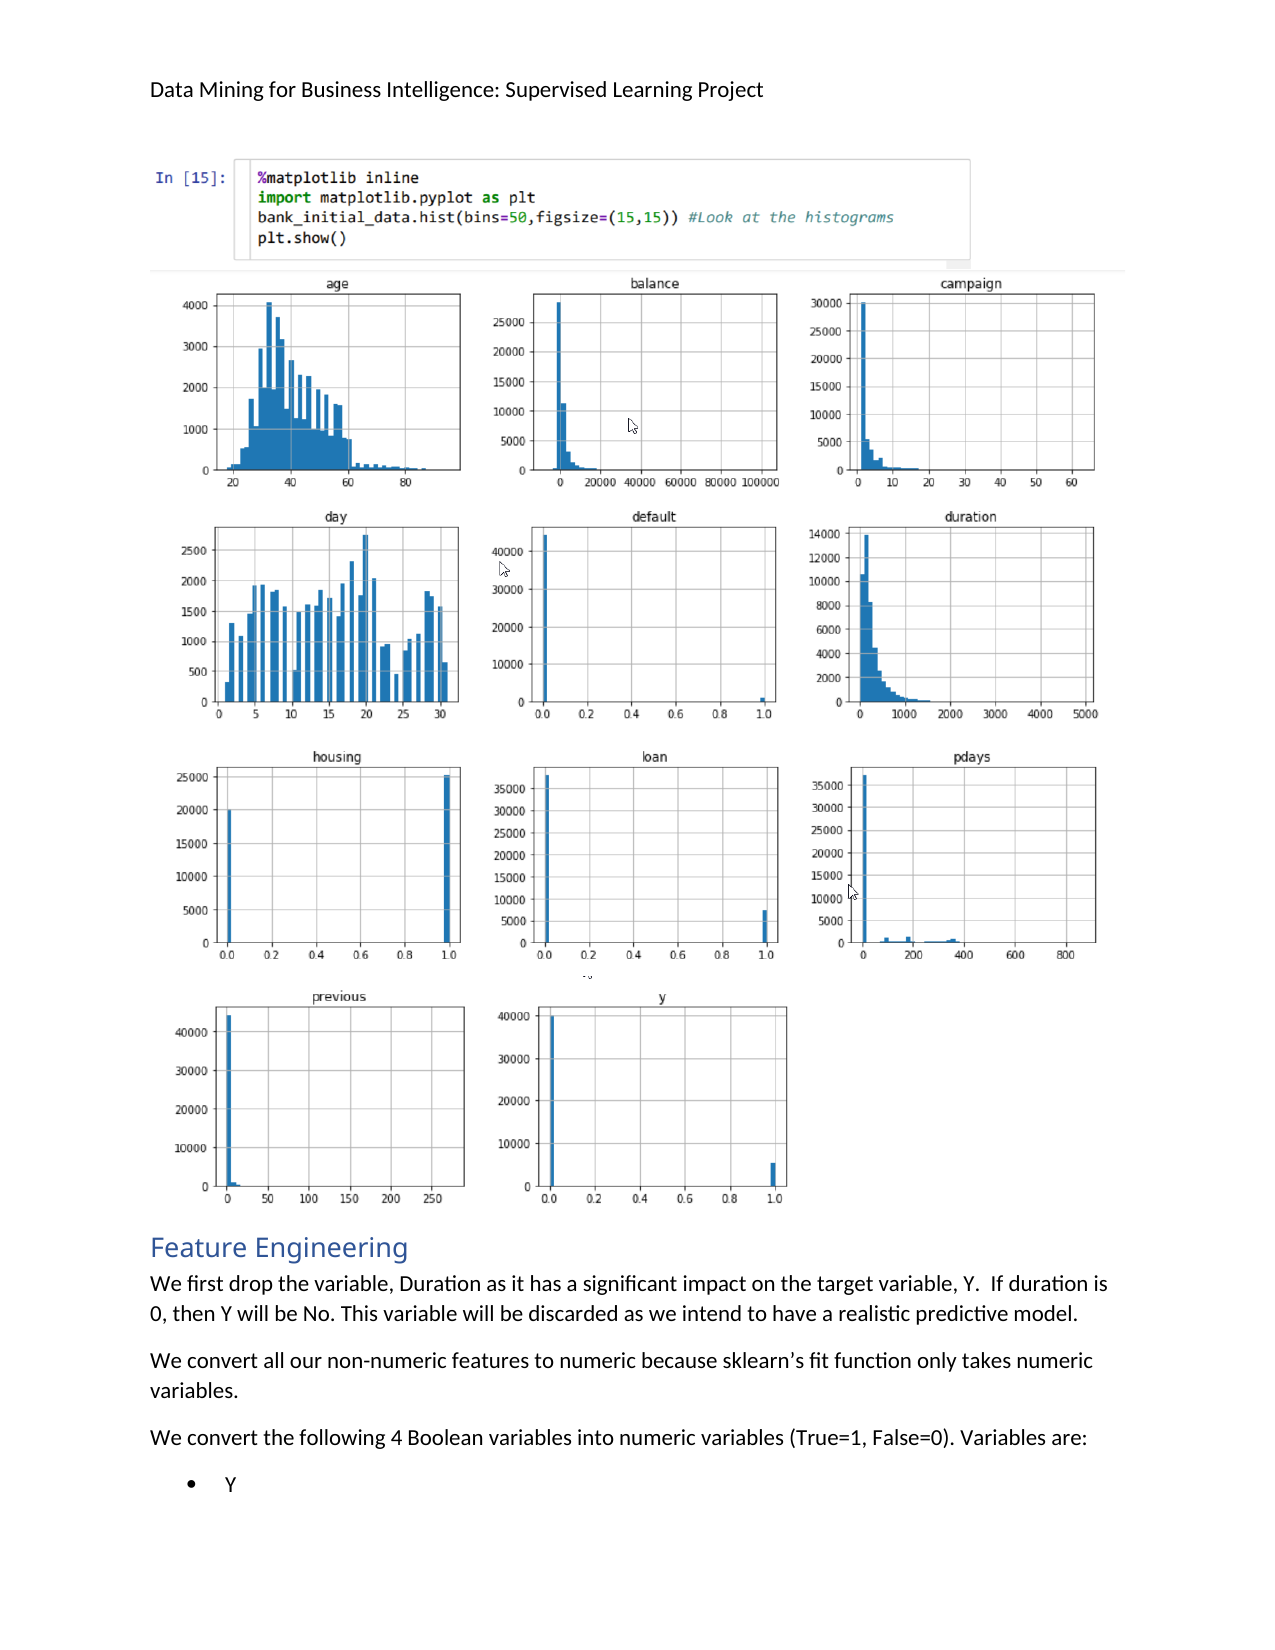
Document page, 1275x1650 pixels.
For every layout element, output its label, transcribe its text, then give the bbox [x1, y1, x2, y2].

picture [150, 976, 834, 1211]
subtitle Feature Engineering [150, 1229, 1125, 1266]
text We convert all our non-numeric features to numeric because sklearn’s fit function only takes numeric variables. [150, 1346, 1125, 1404]
text We first drop the variable, Duration as it has a significant impact on the target variable, Y. If duration is 0, then Y will be No. This variable will be discarded as we intend to have a realistic predictive model. [150, 1269, 1125, 1327]
picture [150, 150, 976, 269]
picture [150, 736, 1125, 975]
picture [150, 501, 1125, 734]
picture [150, 270, 1125, 500]
list Y [187, 1470, 1125, 1498]
text We convert the following 4 Boolean variables into numeric variables (True=1, False=0). Variables are: [150, 1423, 1125, 1451]
